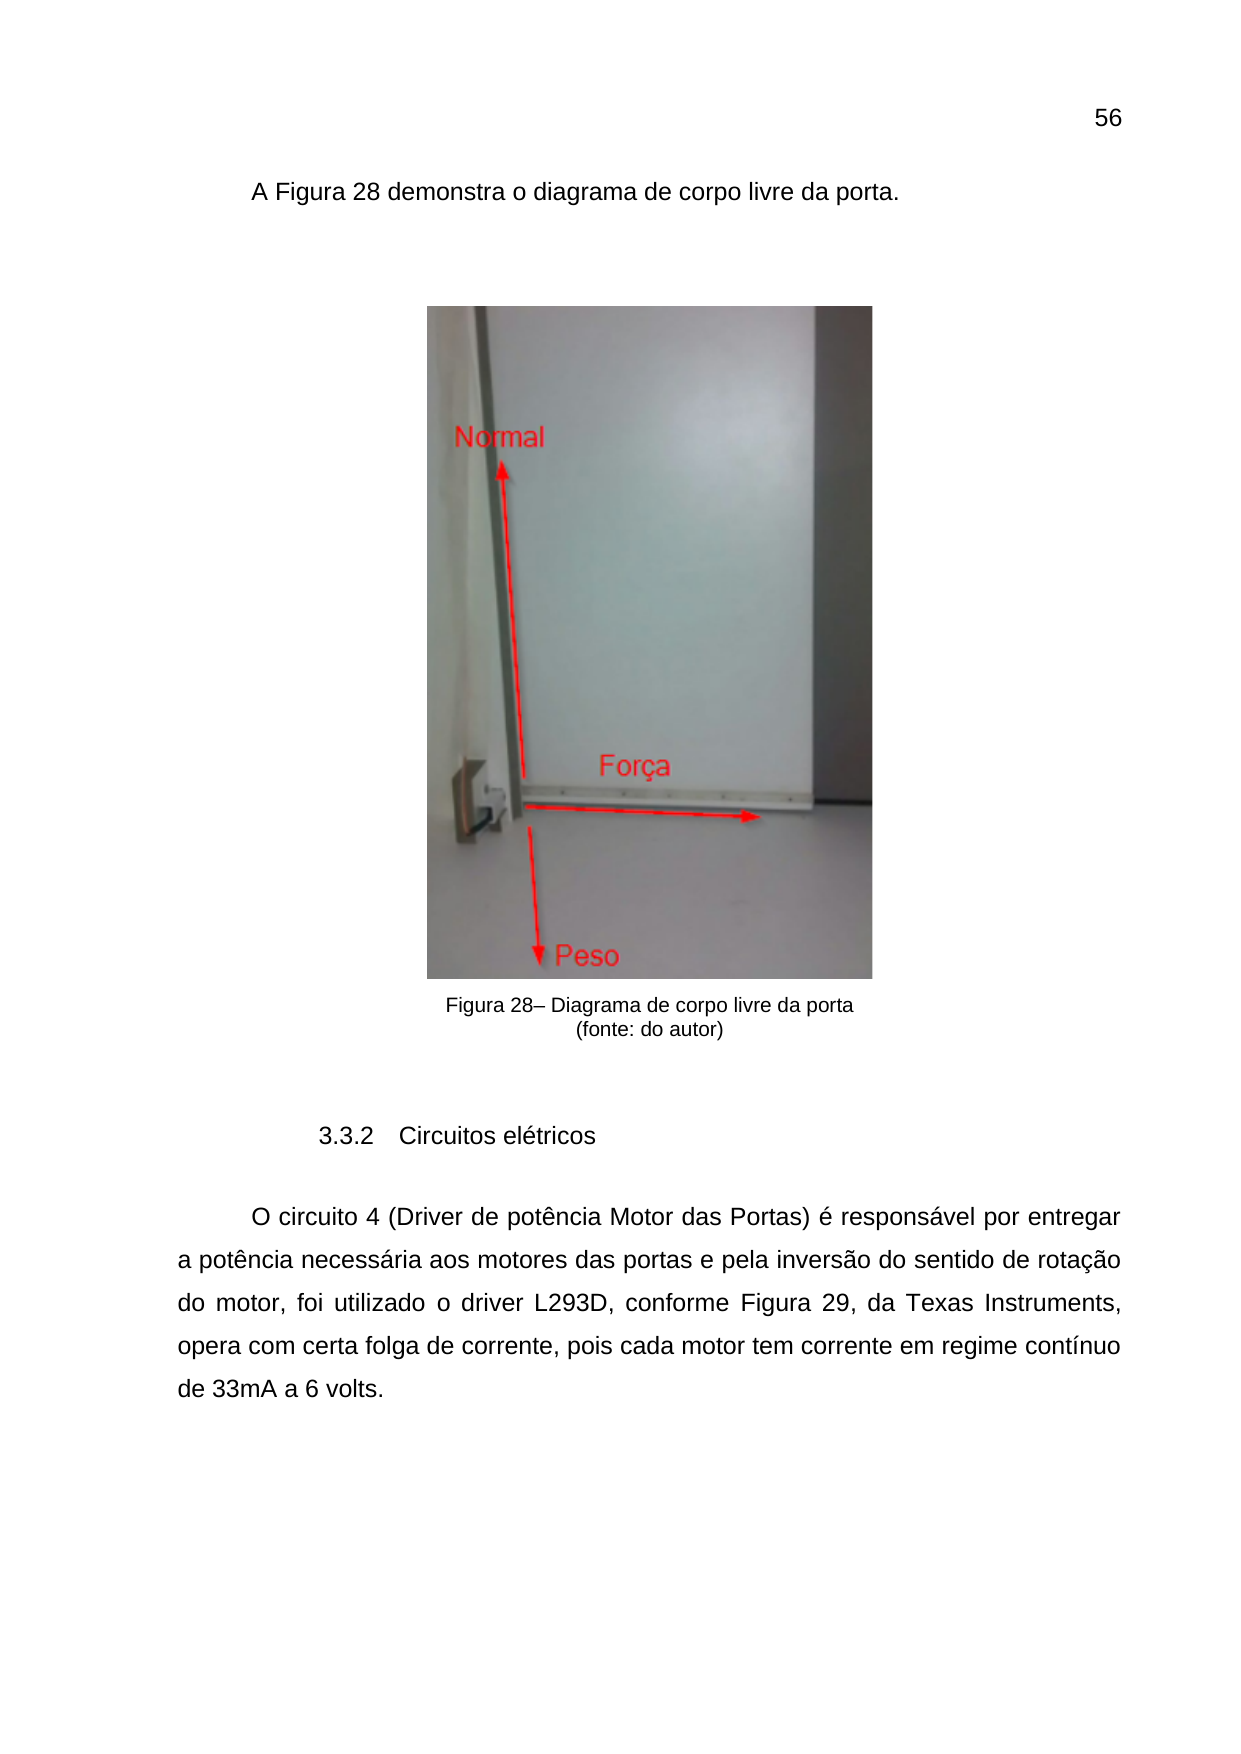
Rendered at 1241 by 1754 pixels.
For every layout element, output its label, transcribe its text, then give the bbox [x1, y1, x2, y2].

text (fonte: do autor) [177, 1017, 1122, 1041]
text A Figura 28 demonstra o diagrama de corpo livre da porta. [177, 177, 1122, 206]
subtitle Circuitos elétricos [244, 1121, 1122, 1150]
text O circuito 4 (Driver de potência Motor das Portas) é responsável por entregar a potência necessária aos motores das portas e pela inversão do sentido de rotação do motor, foi utilizado o driver L293D, conforme Figura 29, da Texas Instruments, opera com certa folga de corrente, pois cada motor tem corrente em regime contínuo de 33mA a 6 volts. [177, 1202, 1122, 1403]
picture [427, 306, 873, 979]
